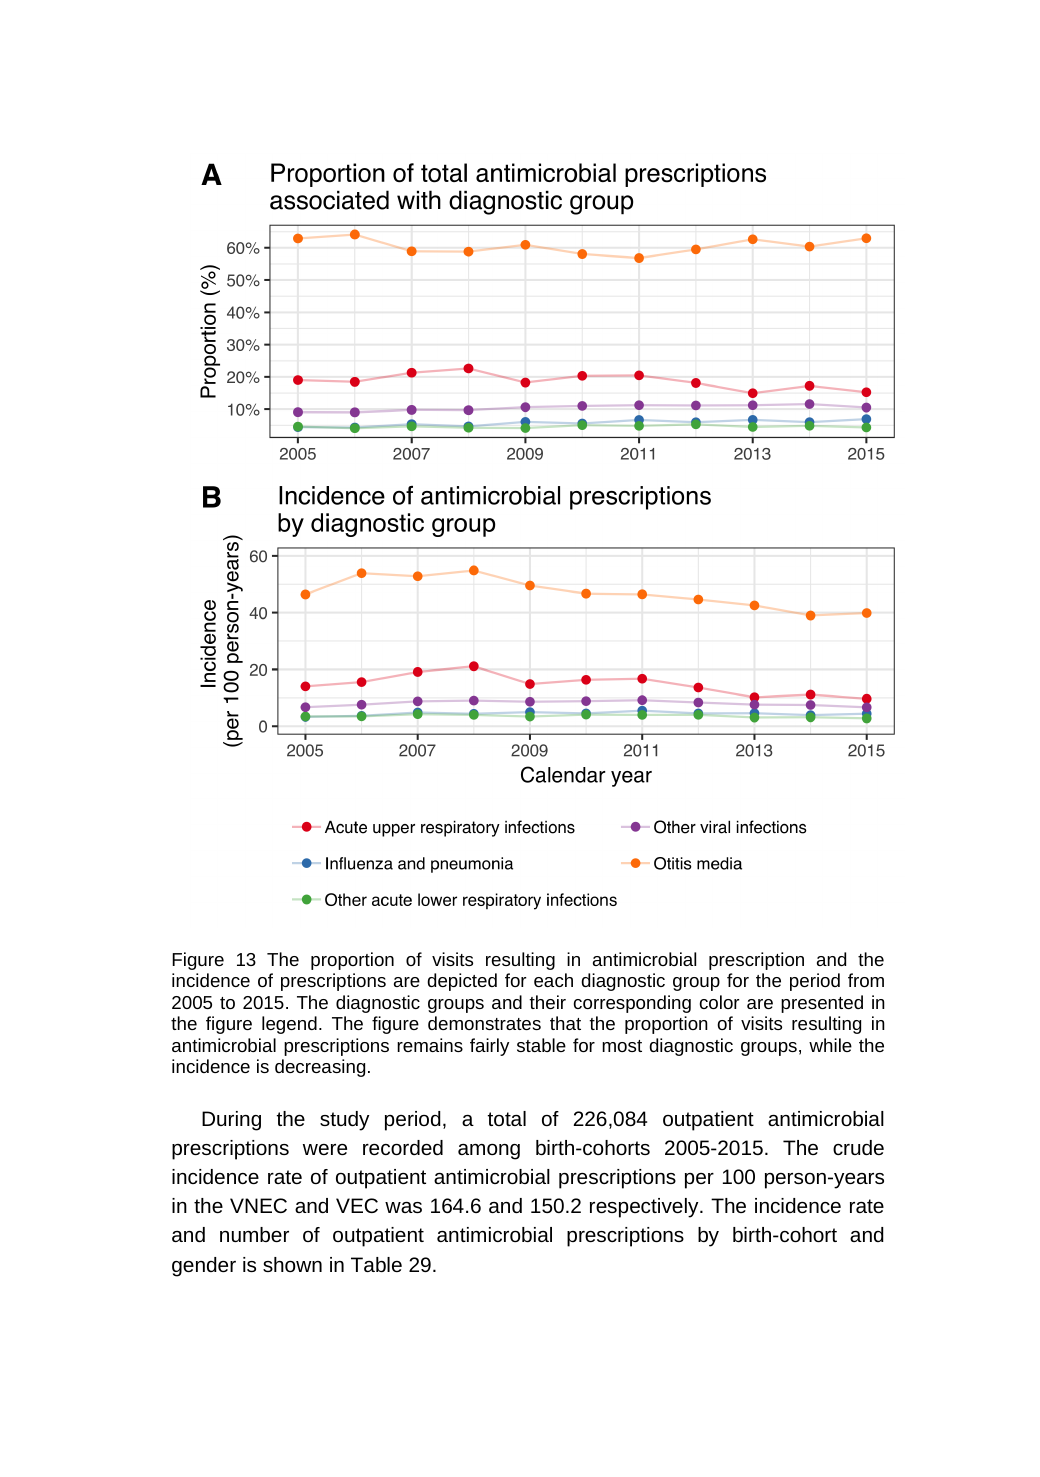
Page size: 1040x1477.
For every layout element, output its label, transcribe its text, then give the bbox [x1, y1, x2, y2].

picture [190, 153, 905, 928]
text During the study period, a total of 226,084 outpatient antimicrobial prescriptions were recorded among birth-cohorts 2005-2015. The crude incidence rate of outpatient antimicrobial prescriptions per 100 person-years in the VNEC and VEC was 164.6 and 150.2 respectively. The incidence rate and number of outpatient antimicrobial prescriptions by birth-cohort and gender is shown in Table 29. [171, 1103, 886, 1278]
text Figure 13 The proportion of visits resulting in antimicrobial prescription and the incidence of prescriptions are depicted for each diagnostic group for the period from 2005 to 2015. The diagnostic groups and their corresponding color are presented in the figure legend. The figure demonstrates that the proportion of visits resulting in antimicrobial prescriptions remains fairly stable for most diagnostic groups, while the incidence is decreasing. [171, 948, 886, 1078]
